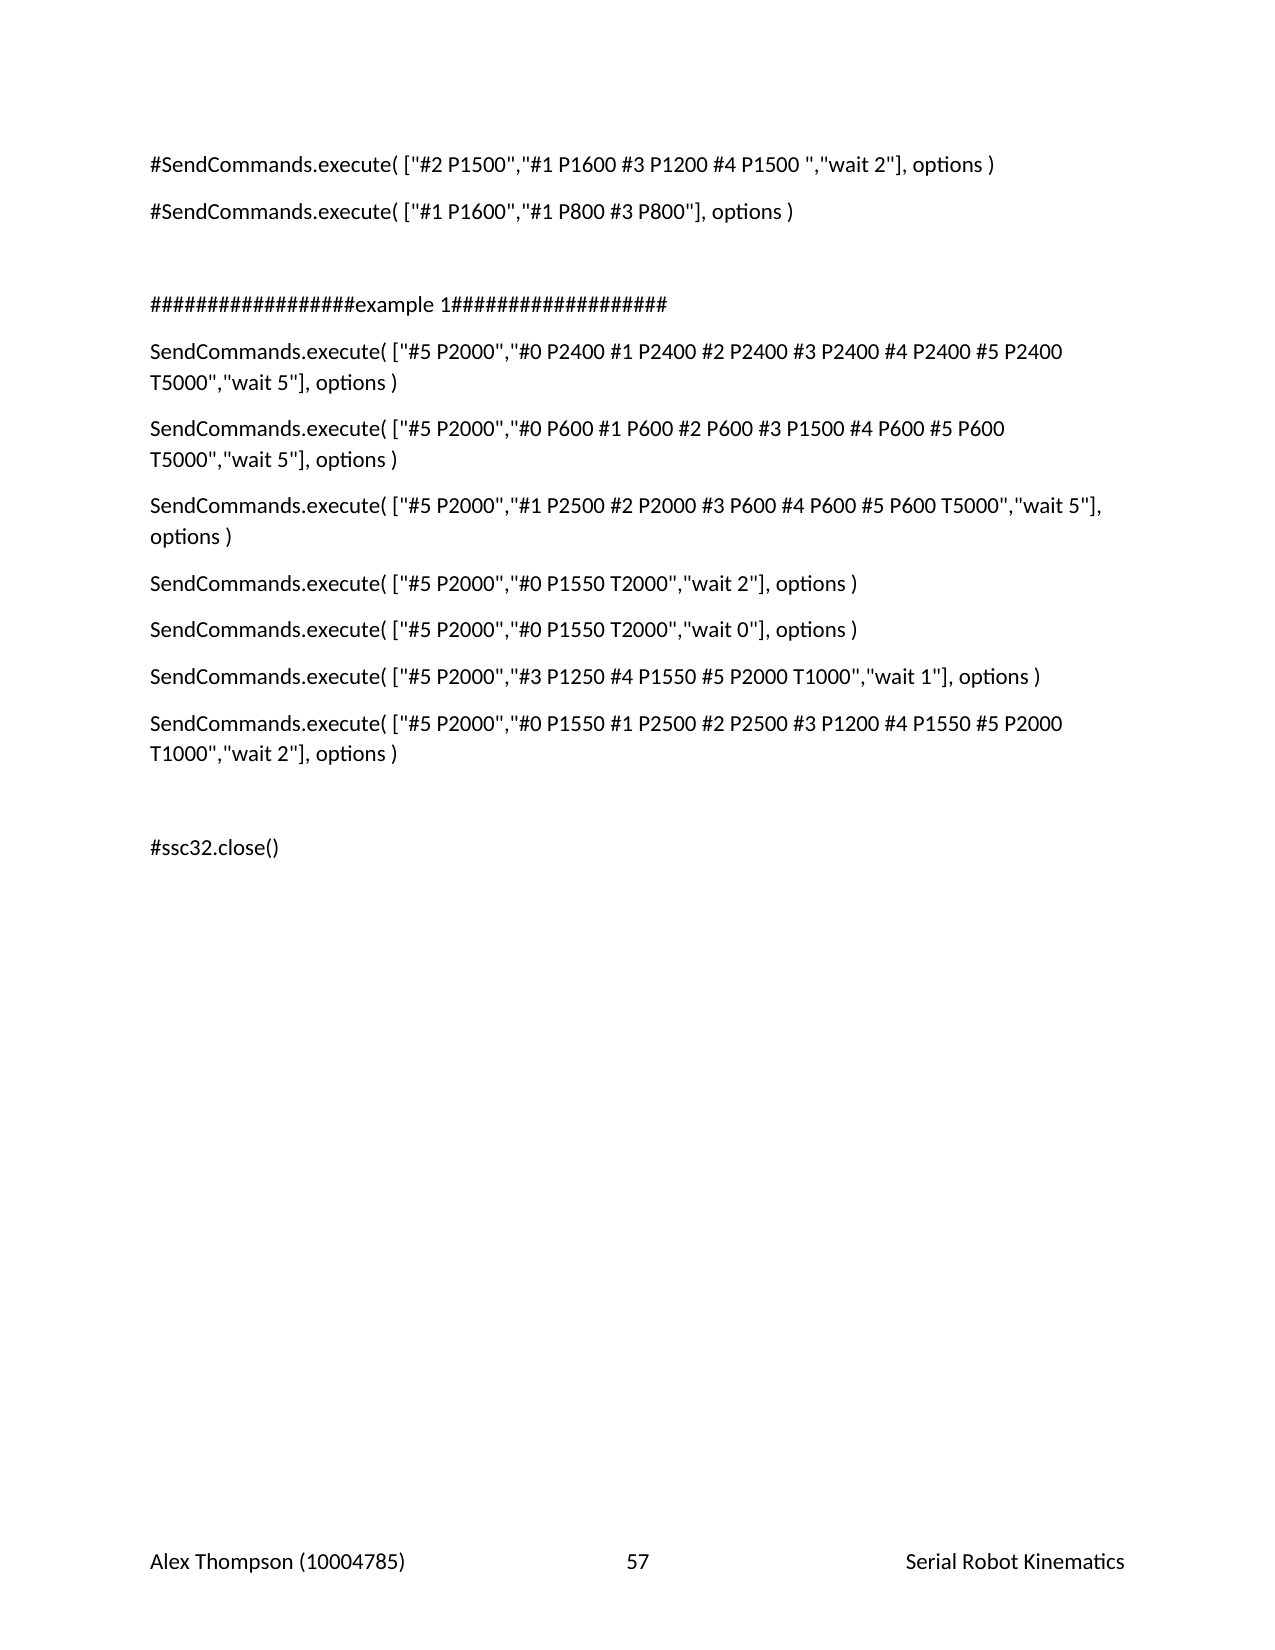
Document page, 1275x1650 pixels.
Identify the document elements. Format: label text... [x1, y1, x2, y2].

text SendCommands.execute( ["#5 P2000","#3 P1250 #4 P1550 #5 P2000 T1000","wait 1"], options ) [150, 662, 1125, 691]
text ##################example 1################### [150, 291, 1125, 319]
text SendCommands.execute( ["#5 P2000","#1 P2500 #2 P2000 #3 P600 #4 P600 #5 P600 T5000","wait 5"], options ) [150, 492, 1125, 550]
text #SendCommands.execute( ["#2 P1500","#1 P1600 #3 P1200 #4 P1500 ","wait 2"], options ) [150, 150, 1125, 178]
text SendCommands.execute( ["#5 P2000","#0 P1550 #1 P2500 #2 P2500 #3 P1200 #4 P1550 #5 P2000 T1000","wait 2"], options ) [150, 709, 1125, 768]
text SendCommands.execute( ["#5 P2000","#0 P1550 T2000","wait 0"], options ) [150, 616, 1125, 644]
text SendCommands.execute( ["#5 P2000","#0 P600 #1 P600 #2 P600 #3 P1500 #4 P600 #5 P600 T5000","wait 5"], options ) [150, 414, 1125, 473]
text #SendCommands.execute( ["#1 P1600","#1 P800 #3 P800"], options ) [150, 197, 1125, 225]
text SendCommands.execute( ["#5 P2000","#0 P2400 #1 P2400 #2 P2400 #3 P2400 #4 P2400 #5 P2400 T5000","wait 5"], options ) [150, 337, 1125, 396]
text #ssc32.close() [150, 833, 1125, 861]
text SendCommands.execute( ["#5 P2000","#0 P1550 T2000","wait 2"], options ) [150, 569, 1125, 597]
